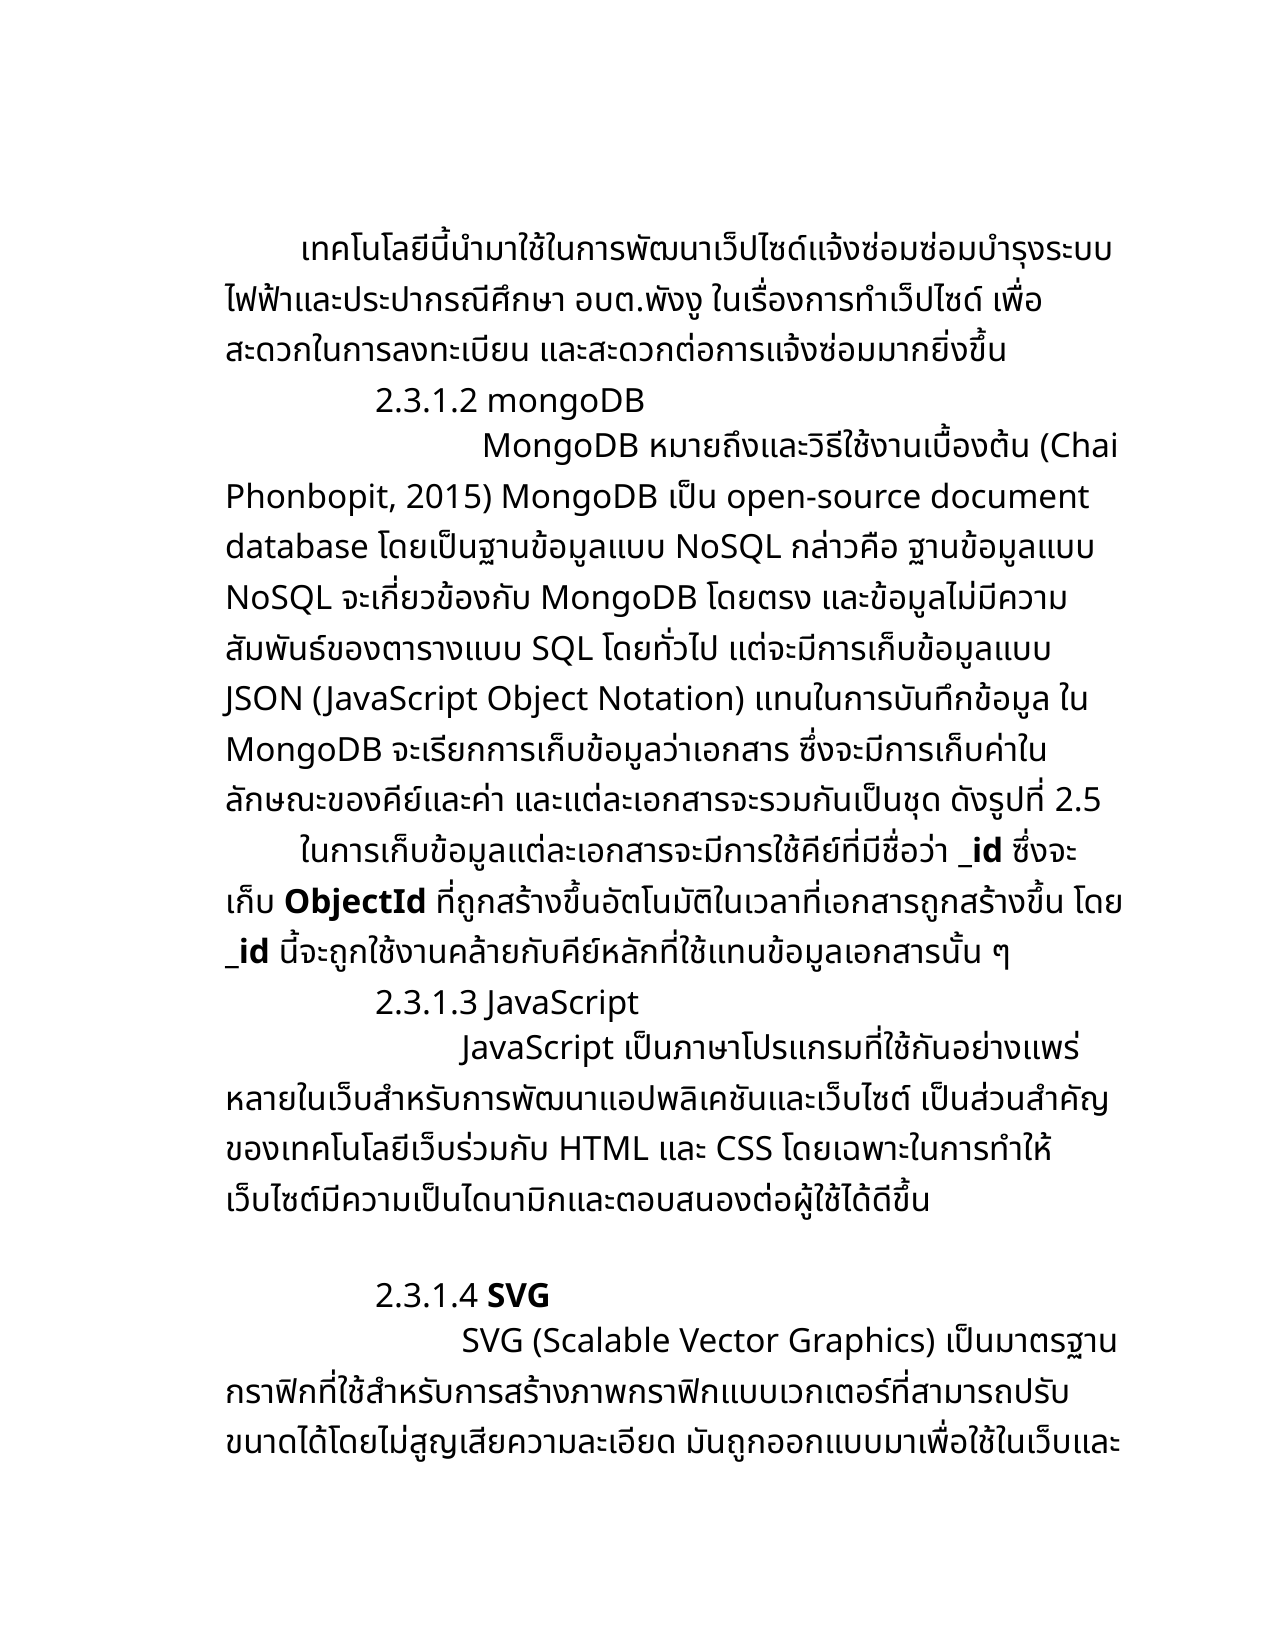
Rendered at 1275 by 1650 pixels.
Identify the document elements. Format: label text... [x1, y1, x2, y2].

text เทคโนโลยีนี้นำมาใช้ในการพัฒนาเว็ปไซด์แจ้งซ่อมซ่อมบำรุงระบบไฟฟ้าและประปากรณีศึกษา อบต.พังงู ในเรื่องการทำเว็ปไซด์ เพื่อสะดวกในการลงทะเบียน และสะดวกต่อการแจ้งซ่อมมากยิ่งขึ้น [225, 225, 1125, 376]
text ในการเก็บข้อมูลแต่ละเอกสารจะมีการใช้คีย์ที่มีชื่อว่า _id ซึ่งจะเก็บ ObjectId ที่ถูกสร้างขึ้นอัตโนมัติในเวลาที่เอกสารถูกสร้างขึ้น โดย _id นี้จะถูกใช้งานคล้ายกับคีย์หลักที่ใช้แทนข้อมูลเอกสารนั้น ๆ [225, 827, 1125, 979]
text 2.3.1.4 SVG [225, 1272, 1125, 1317]
text 2.3.1.2 mongoDB [225, 376, 1125, 422]
text 2.3.1.3 JavaScript [225, 979, 1125, 1024]
text MongoDB หมายถึงและวิธีใช้งานเบื้องต้น (Chai Phonbopit, 2015) MongoDB เป็น open-source document database โดยเป็นฐานข้อมูลแบบ NoSQL กล่าวคือ ฐานข้อมูลแบบ NoSQL จะเกี่ยวข้องกับ MongoDB โดยตรง และข้อมูลไม่มีความสัมพันธ์ของตารางแบบ SQL โดยทั่วไป แต่จะมีการเก็บข้อมูลแบบ JSON (JavaScript Object Notation) แทนในการบันทึกข้อมูล ใน MongoDB จะเรียกการเก็บข้อมูลว่าเอกสาร ซึ่งจะมีการเก็บค่าในลักษณะของคีย์และค่า และแต่ละเอกสารจะรวมกันเป็นชุด ดังรูปที่ 2.5 [225, 422, 1125, 827]
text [225, 1317, 1125, 1468]
text JavaScript เป็นภาษาโปรแกรมที่ใช้กันอย่างแพร่หลายในเว็บสำหรับการพัฒนาแอปพลิเคชันและเว็บไซต์ เป็นส่วนสำคัญของเทคโนโลยีเว็บร่วมกับ HTML และ CSS โดยเฉพาะในการทำให้เว็บไซต์มีความเป็นไดนามิกและตอบสนองต่อผู้ใช้ได้ดีขึ้น [225, 1024, 1125, 1226]
